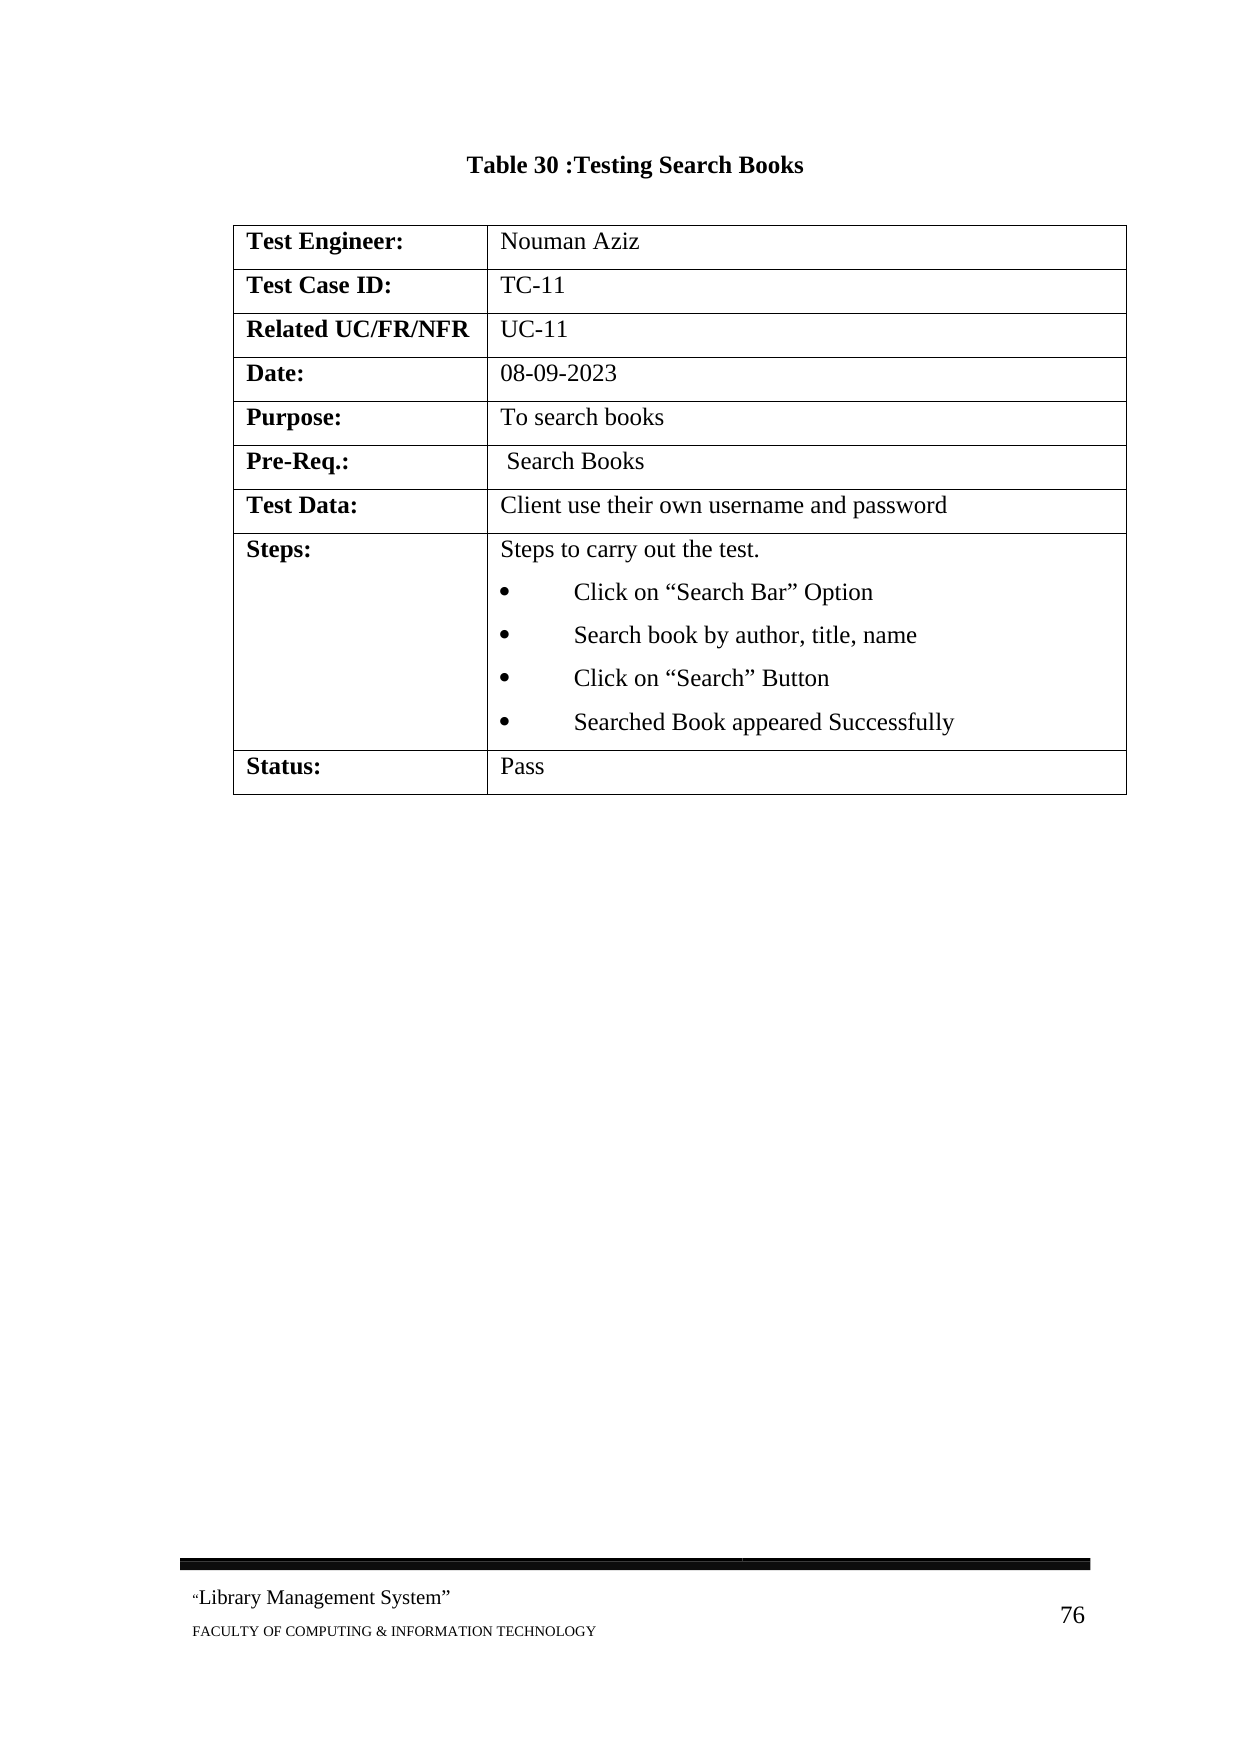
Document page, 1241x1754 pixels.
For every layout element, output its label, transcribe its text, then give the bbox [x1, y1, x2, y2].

table_cell Date: [234, 358, 487, 401]
table_cell Status: [234, 751, 487, 794]
table_cell Client use their own username and password [488, 490, 1126, 533]
table_cell Purpose: [234, 402, 487, 445]
table_cell Pre-Req.: [234, 446, 487, 489]
table_cell Steps to carry out the test. Click on “Search Bar” Option Search book by author, title, name Click on “Search” Button Searched Book appeared Successfully [488, 534, 1126, 750]
table_cell Test Data: [234, 490, 487, 533]
table_cell TC-11 [488, 270, 1126, 313]
table_header Test Engineer: [234, 226, 487, 269]
table_cell To search books [488, 402, 1126, 445]
table_cell Test Case ID: [234, 270, 487, 313]
table_cell 08-09-2023 [488, 358, 1126, 401]
table_cell Related UC/FR/NFR [234, 314, 487, 357]
table_cell Steps: [234, 534, 487, 750]
table_cell Pass [488, 751, 1126, 794]
table_cell UC-11 [488, 314, 1126, 357]
table_header Nouman Aziz [488, 226, 1126, 269]
table_cell Search Books [488, 446, 1126, 489]
